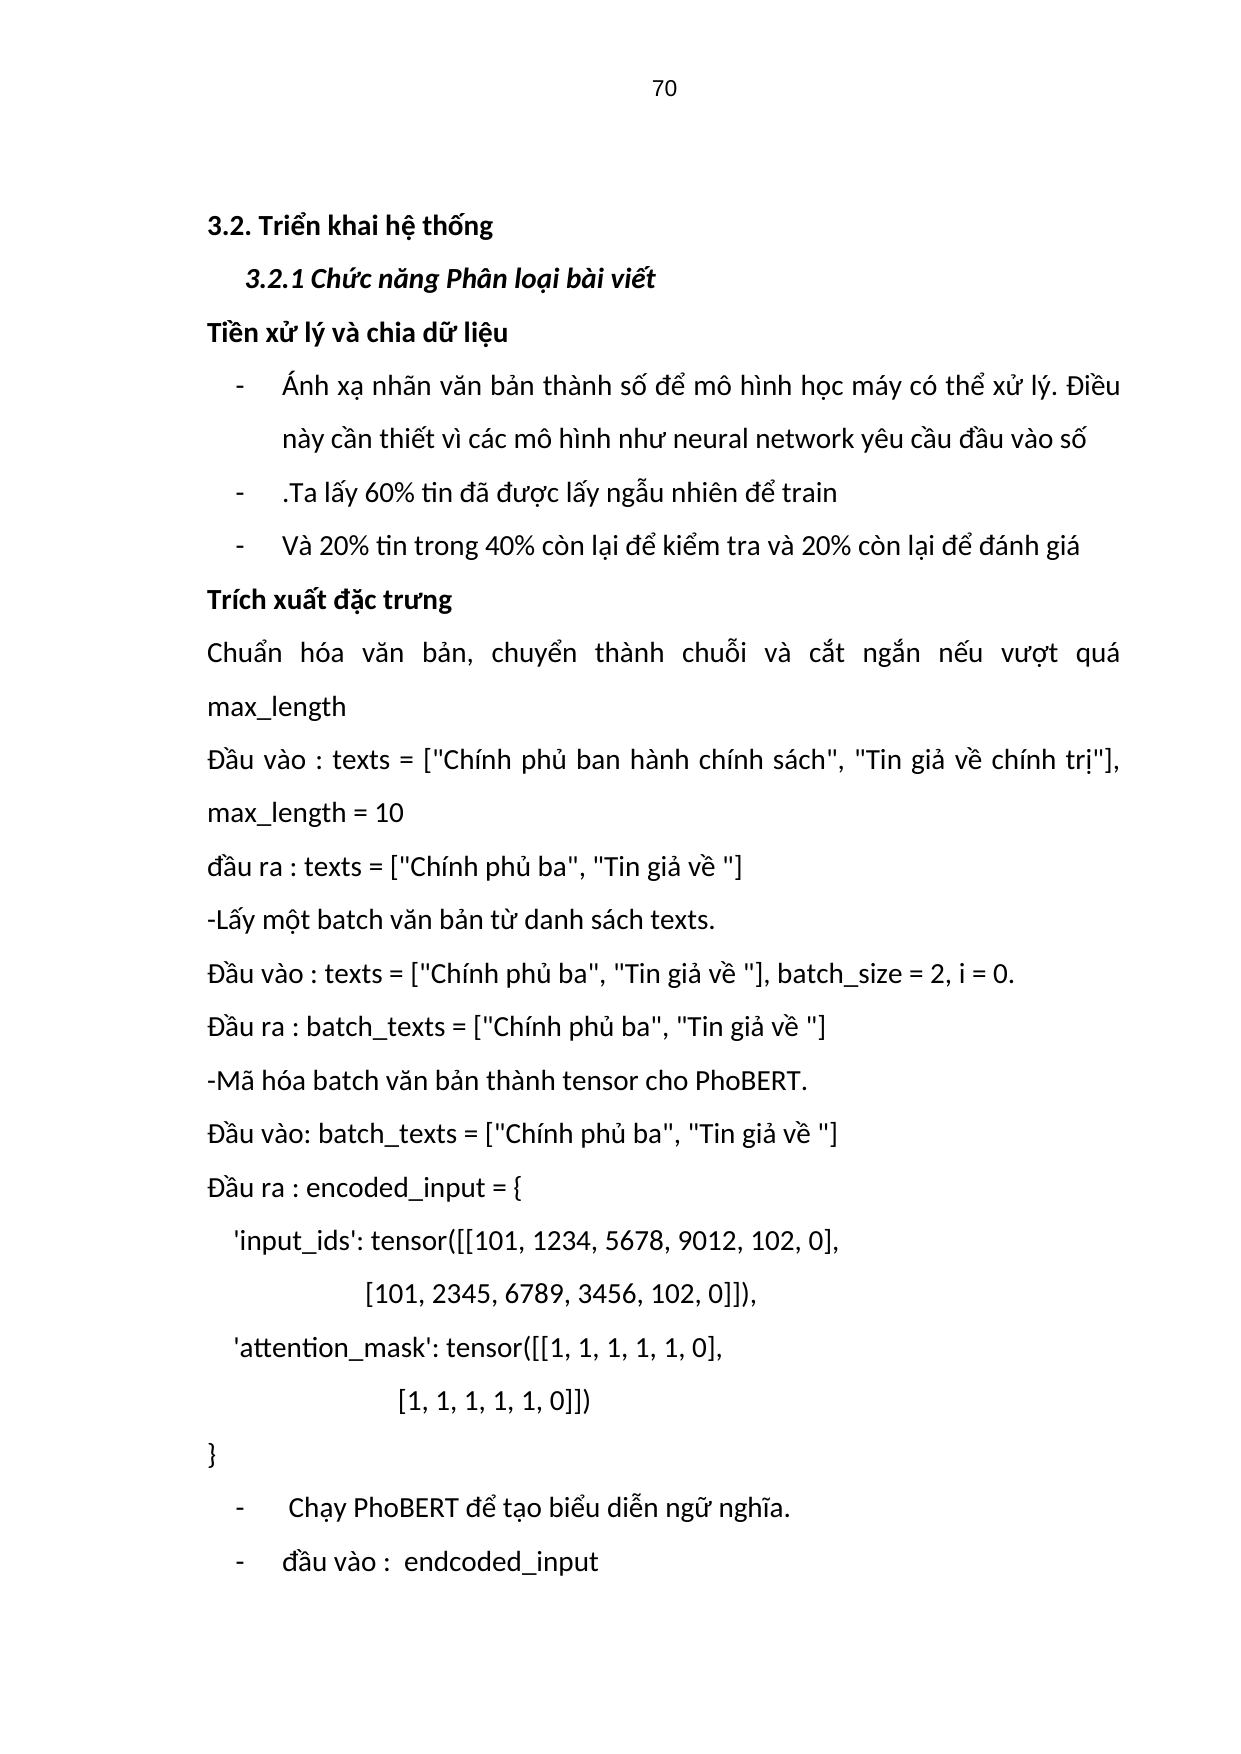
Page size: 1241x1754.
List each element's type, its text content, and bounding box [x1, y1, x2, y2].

text -Lấy một batch văn bản từ danh sách texts. [207, 901, 1122, 937]
text -Mã hóa batch văn bản thành tensor cho PhoBERT. [207, 1062, 1122, 1097]
text 'attention_mask': tensor([[1, 1, 1, 1, 1, 0], [207, 1329, 1122, 1364]
text [1, 1, 1, 1, 1, 0]]) [207, 1382, 1122, 1418]
text Tiền xử lý và chia dữ liệu [207, 314, 1122, 349]
text Đầu ra : batch_texts = ["Chính phủ ba", "Tin giả về "] [207, 1008, 1122, 1044]
text Trích xuất đặc trưng [207, 581, 1122, 616]
list đầu vào : endcoded_input [244, 1543, 1122, 1578]
list .Ta lấy 60% tin đã được lấy ngẫu nhiên để train [244, 474, 1122, 509]
text } [207, 1436, 1122, 1471]
list Và 20% tin trong 40% còn lại để kiểm tra và 20% còn lại để đánh giá [244, 527, 1122, 563]
text Đầu vào: batch_texts = ["Chính phủ ba", "Tin giả về "] [207, 1115, 1122, 1151]
text đầu ra : texts = ["Chính phủ ba", "Tin giả về "] [207, 848, 1122, 884]
text [101, 2345, 6789, 3456, 102, 0]]), [207, 1276, 1122, 1311]
text Đầu vào : texts = ["Chính phủ ban hành chính sách", "Tin giả về chính trị"], max_length = 10 [207, 741, 1122, 830]
text Đầu vào : texts = ["Chính phủ ba", "Tin giả về "], batch_size = 2, i = 0. [207, 955, 1122, 991]
subtitle 3.2.1 Chức năng Phân loại bài viết [207, 260, 1122, 296]
text Đầu ra : encoded_input = { [207, 1169, 1122, 1204]
list Chạy PhoBERT để tạo biểu diễn ngữ nghĩa. [244, 1489, 1122, 1525]
subtitle 3.2. Triển khai hệ thống [207, 207, 1122, 242]
text Chuẩn hóa văn bản, chuyển thành chuỗi và cắt ngắn nếu vượt quá max_length [207, 634, 1122, 723]
text 'input_ids': tensor([[101, 1234, 5678, 9012, 102, 0], [207, 1222, 1122, 1258]
list Ánh xạ nhãn văn bản thành số để mô hình học máy có thể xử lý. Điều này cần thiết vì các mô hình như neural network yêu cầu đầu vào số [244, 367, 1122, 456]
